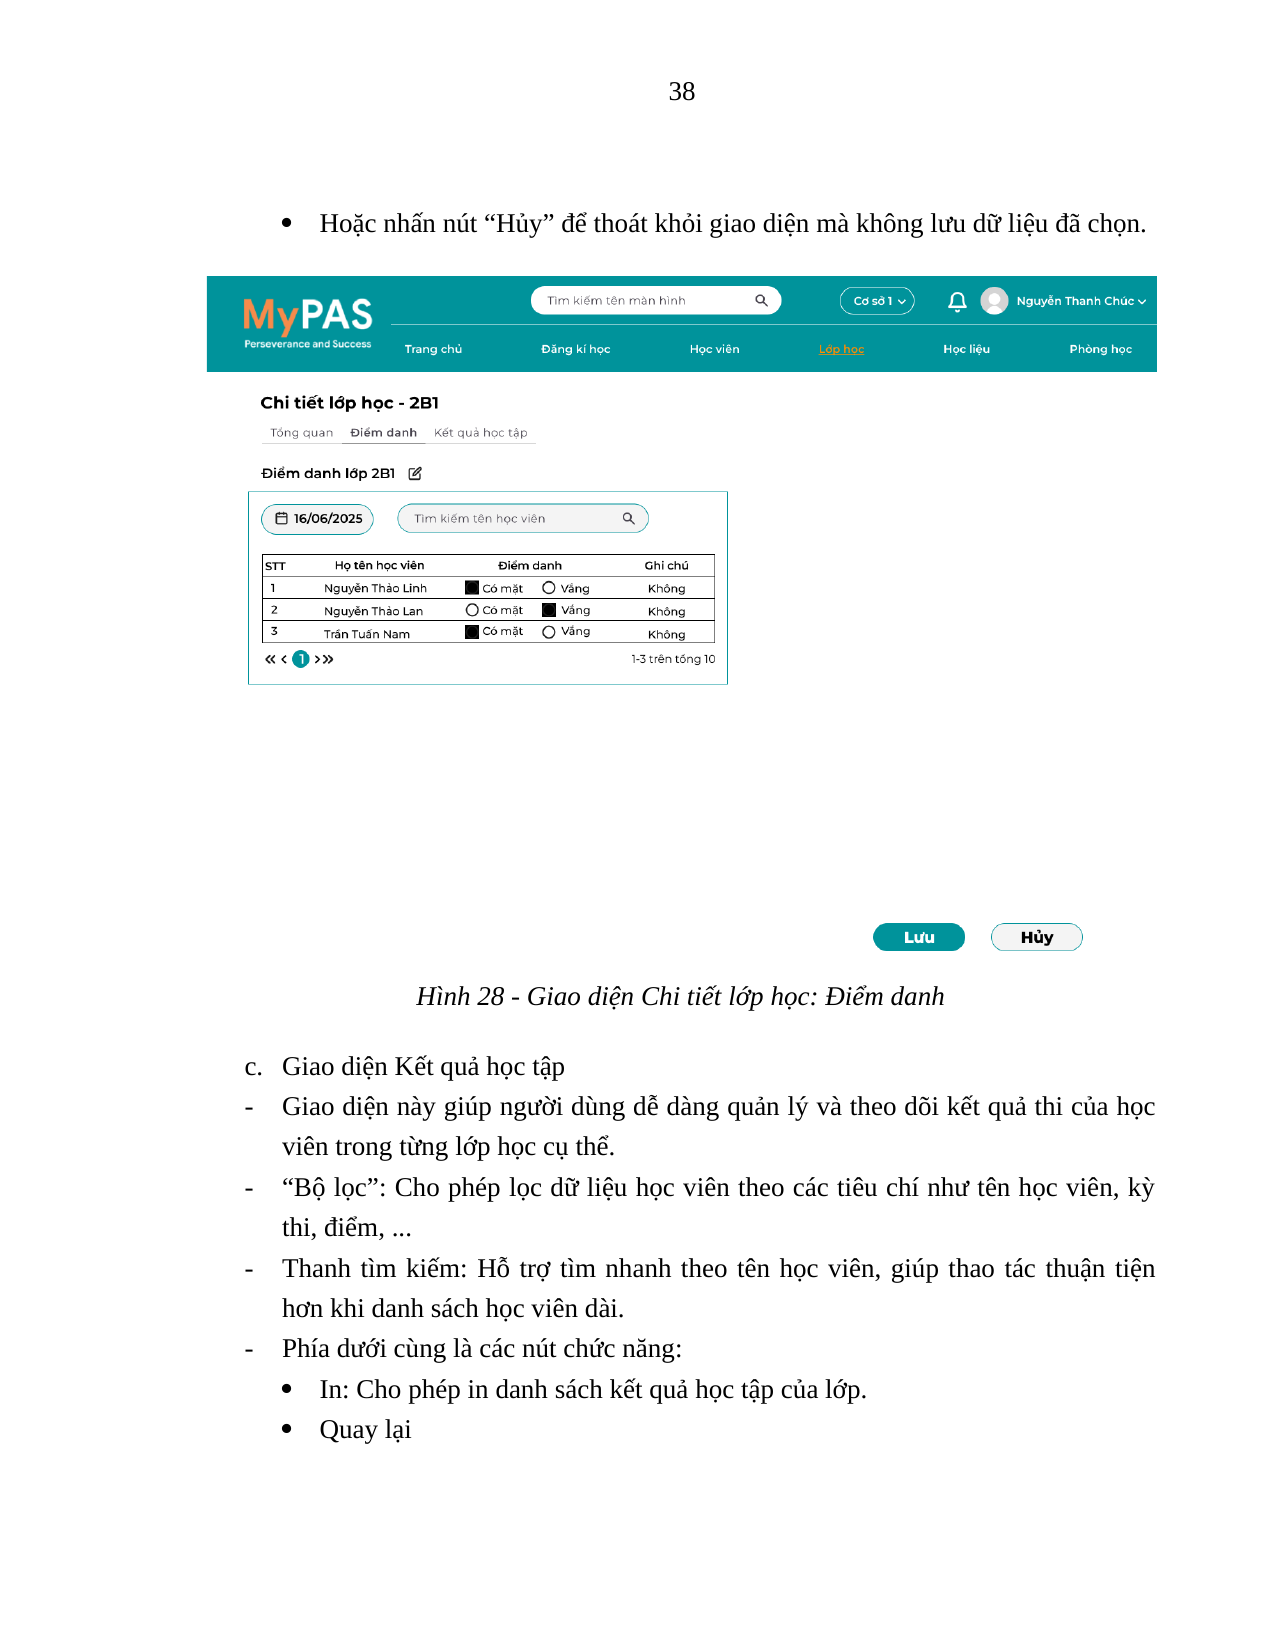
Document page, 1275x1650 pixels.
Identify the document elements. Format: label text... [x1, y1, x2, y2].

picture [206, 276, 1157, 963]
list Giao diện Kết quả học tập [244, 1050, 1157, 1081]
list Thanh tìm kiếm: Hỗ trợ tìm nhanh theo tên học viên, giúp thao tác thuận tiện hơn khi danh sách học viên dài. [244, 1252, 1157, 1323]
list In: Cho phép in danh sách kết quả học tập của lớp. [282, 1373, 1157, 1404]
list Hoặc nhấn nút “Hủy” để thoát khỏi giao diện mà không lưu dữ liệu đã chọn. [282, 207, 1157, 238]
list Giao diện này giúp người dùng dễ dàng quản lý và theo dõi kết quả thi của học viên trong từng lớp học cụ thể. [244, 1090, 1157, 1162]
list Quay lại [282, 1414, 1157, 1445]
text Hình 28 - Giao diện Chi tiết lớp học: Điểm danh [207, 980, 1157, 1011]
list “Bộ lọc”: Cho phép lọc dữ liệu học viên theo các tiêu chí như tên học viên, kỳ thi, điểm, ... [244, 1171, 1157, 1242]
list Phía dưới cùng là các nút chức năng: [244, 1333, 1157, 1364]
